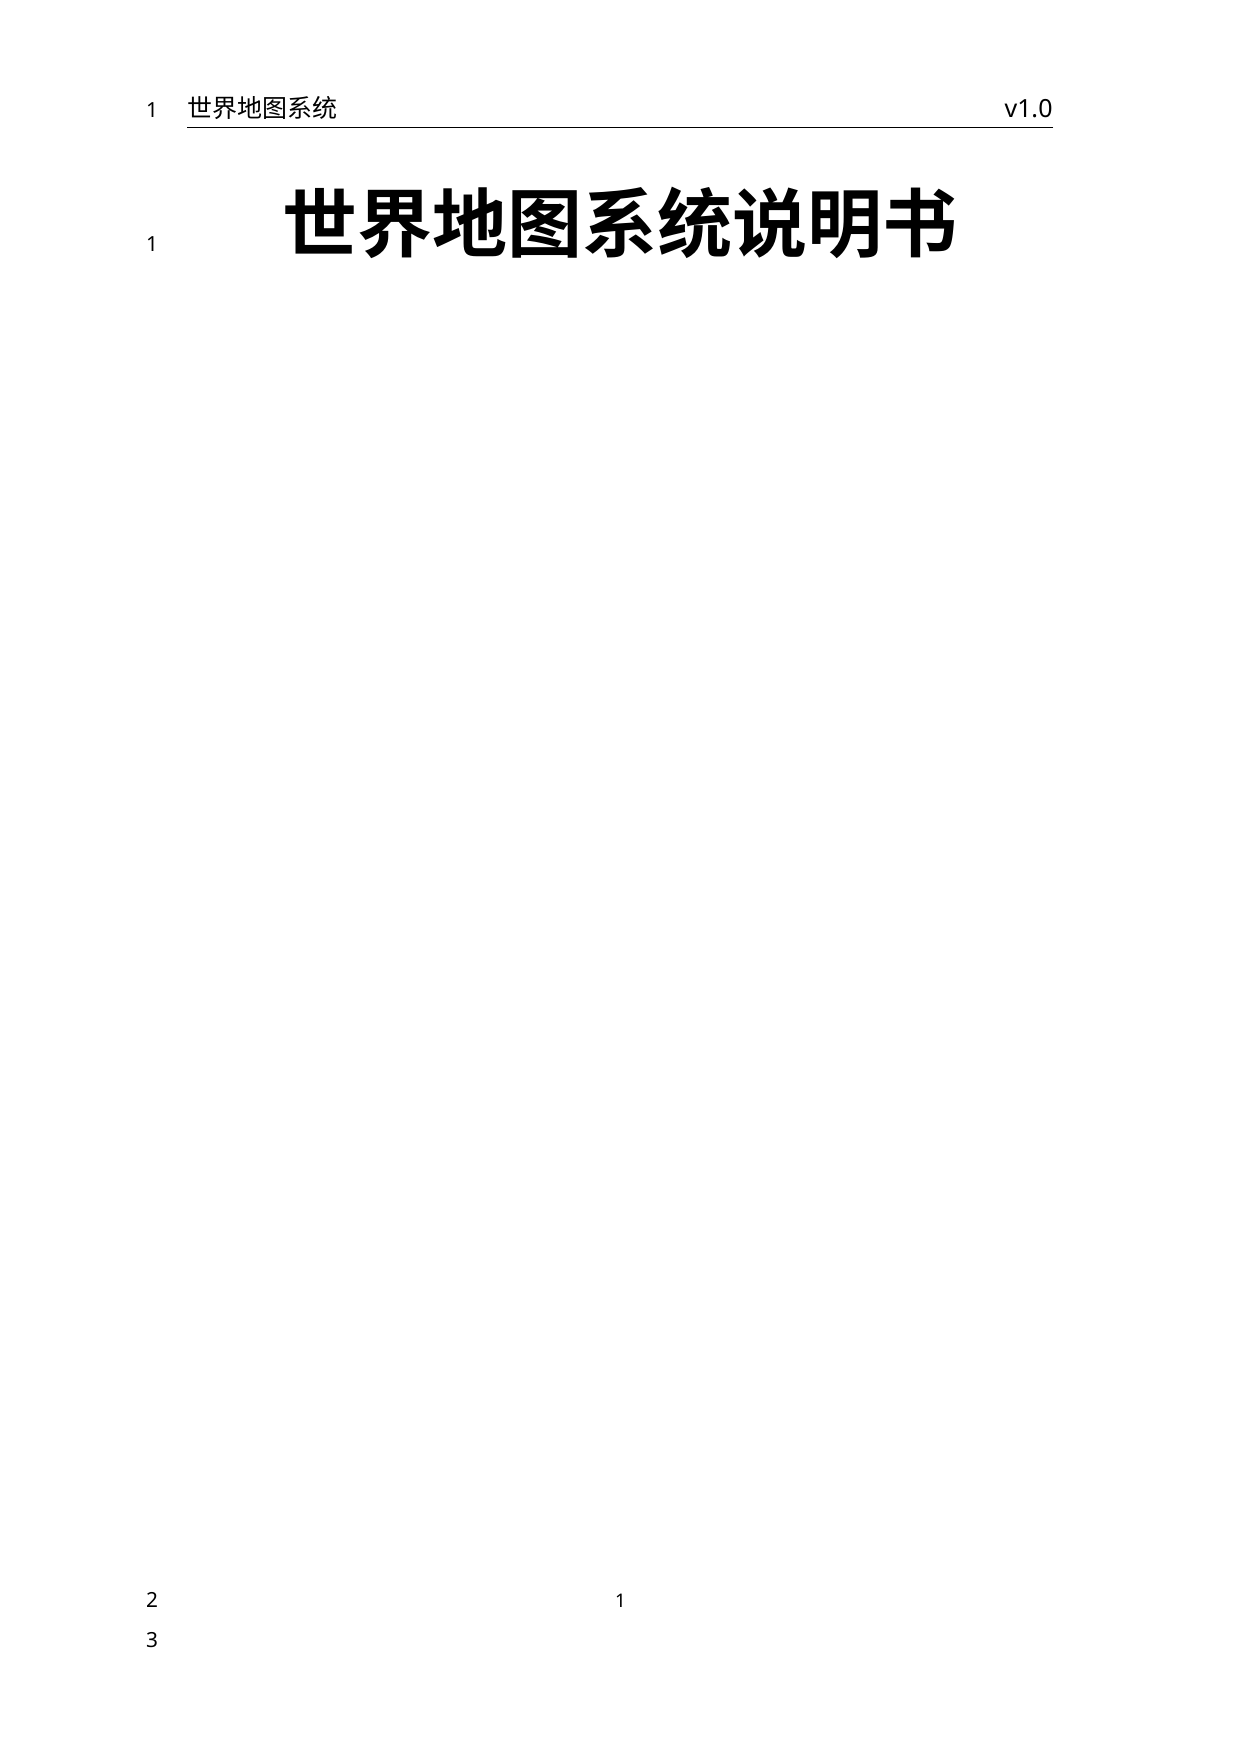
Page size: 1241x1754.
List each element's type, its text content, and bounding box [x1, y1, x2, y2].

text 世界地图系统说明书 [187, 153, 1053, 283]
